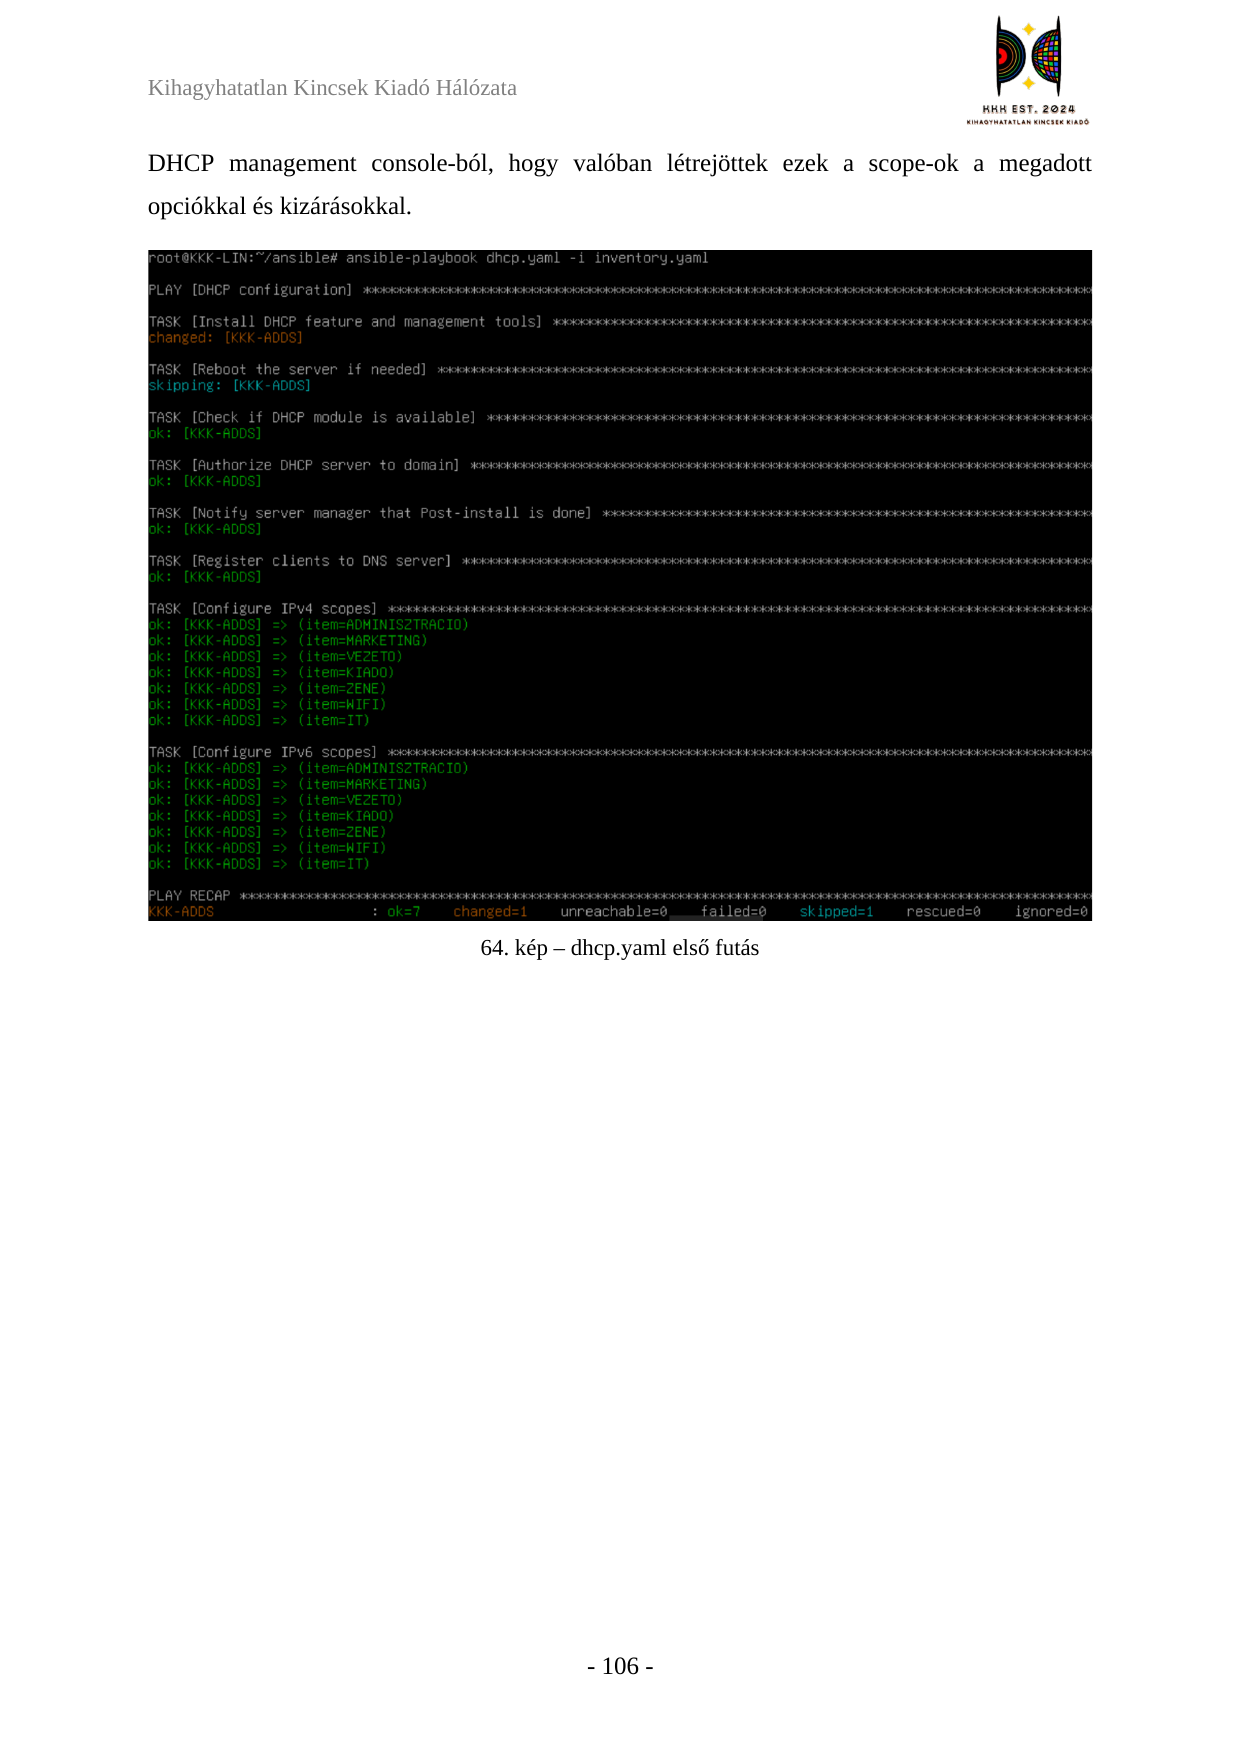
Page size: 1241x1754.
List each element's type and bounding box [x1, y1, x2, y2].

picture [958, 4, 1094, 130]
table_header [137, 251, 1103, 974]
text [148, 148, 1093, 219]
picture [148, 250, 1093, 921]
